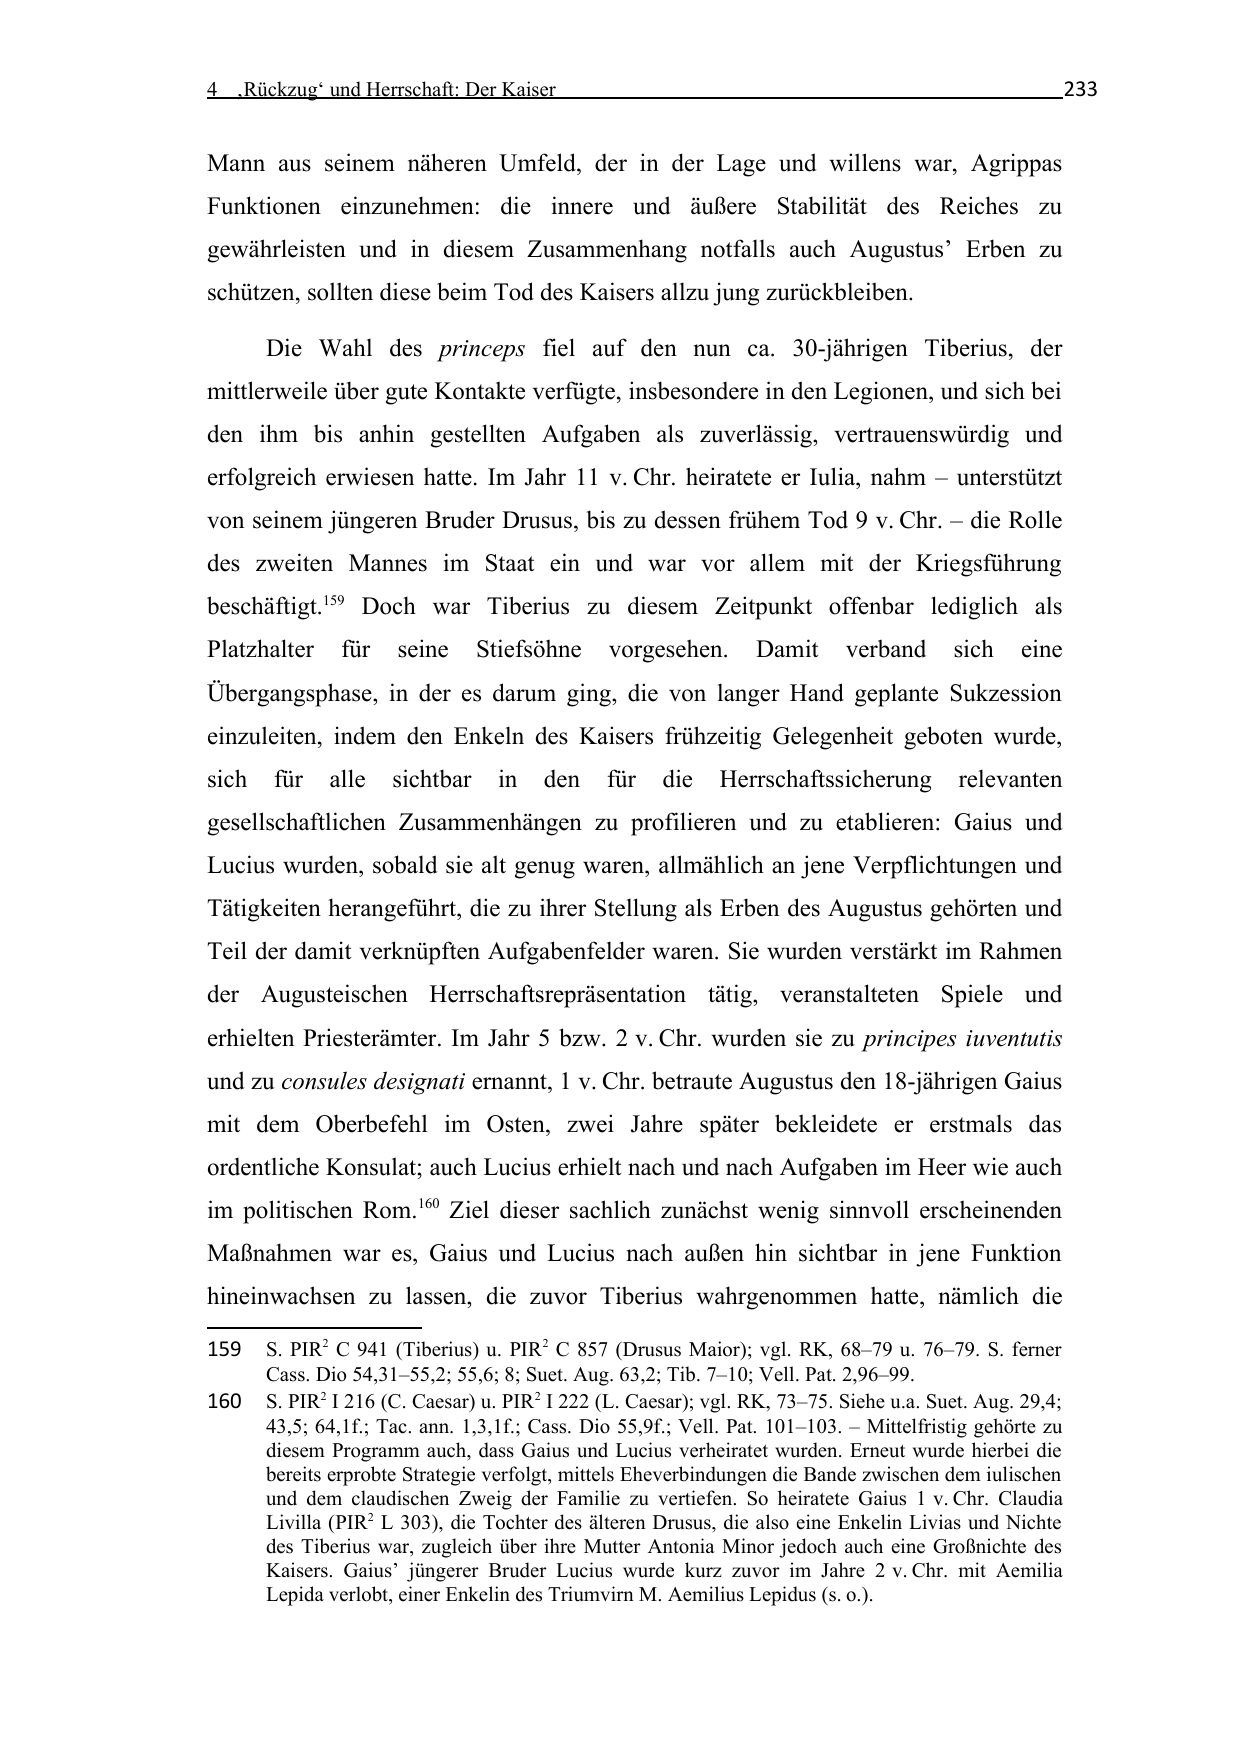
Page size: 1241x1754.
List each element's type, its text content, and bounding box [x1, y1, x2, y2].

text Wie zuvor konzentrierte Augustus seine Bemühungen weiterhin nicht allein auf seine Tochter, deren Ehemann und ihre gemeinsamen Nachkommen, sondern berücksichtigte auch Tiberius und Drusus, die fortfuhren, militärische Posten zu übernehmen und die traditionelle Ämterlaufbahn zu absolvieren. Zudem wurden sie nun verstärkt in das komplexe Familienkonstrukt eingebunden: Tiberius heiratete 16 v. Chr. Vipsania Agrippina, eine Tochter Agrippas aus dessen Verbindung mit Caecilia Attica; Tiberius’ vier Jahre jüngerer Bruder Drusus nahm etwa zur selben Zeit Antonia Minor zur Frau, die jüngste Tochter der Octavia von Marc Anton. Doch der frühe Tod Agrippas im Jahre 12 v. Chr. stellte erneut alles zur Disposition: Augustus’ Enkel, Gaius und Lucius Caesar, waren gerade acht und fünf Jahre alt, der dritte Sohn Agrippas, Agrippa Postumus, kam erst nach dessen Ableben zur Welt. Der Kaiser, nun 51 Jahre alt und oft krank, benötigte also erneut einen erwachsenen Mann aus seinem näheren Umfeld, der in der Lage und willens war, Agrippas Funktionen einzunehmen: die innere und äußere Stabilität des Reiches zu gewährleisten und in diesem Zusammenhang notfalls auch Augustus’ Erben zu schützen, sollten diese beim Tod des Kaisers allzu jung zurückbleiben. [207, 148, 1063, 306]
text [207, 333, 1063, 1310]
